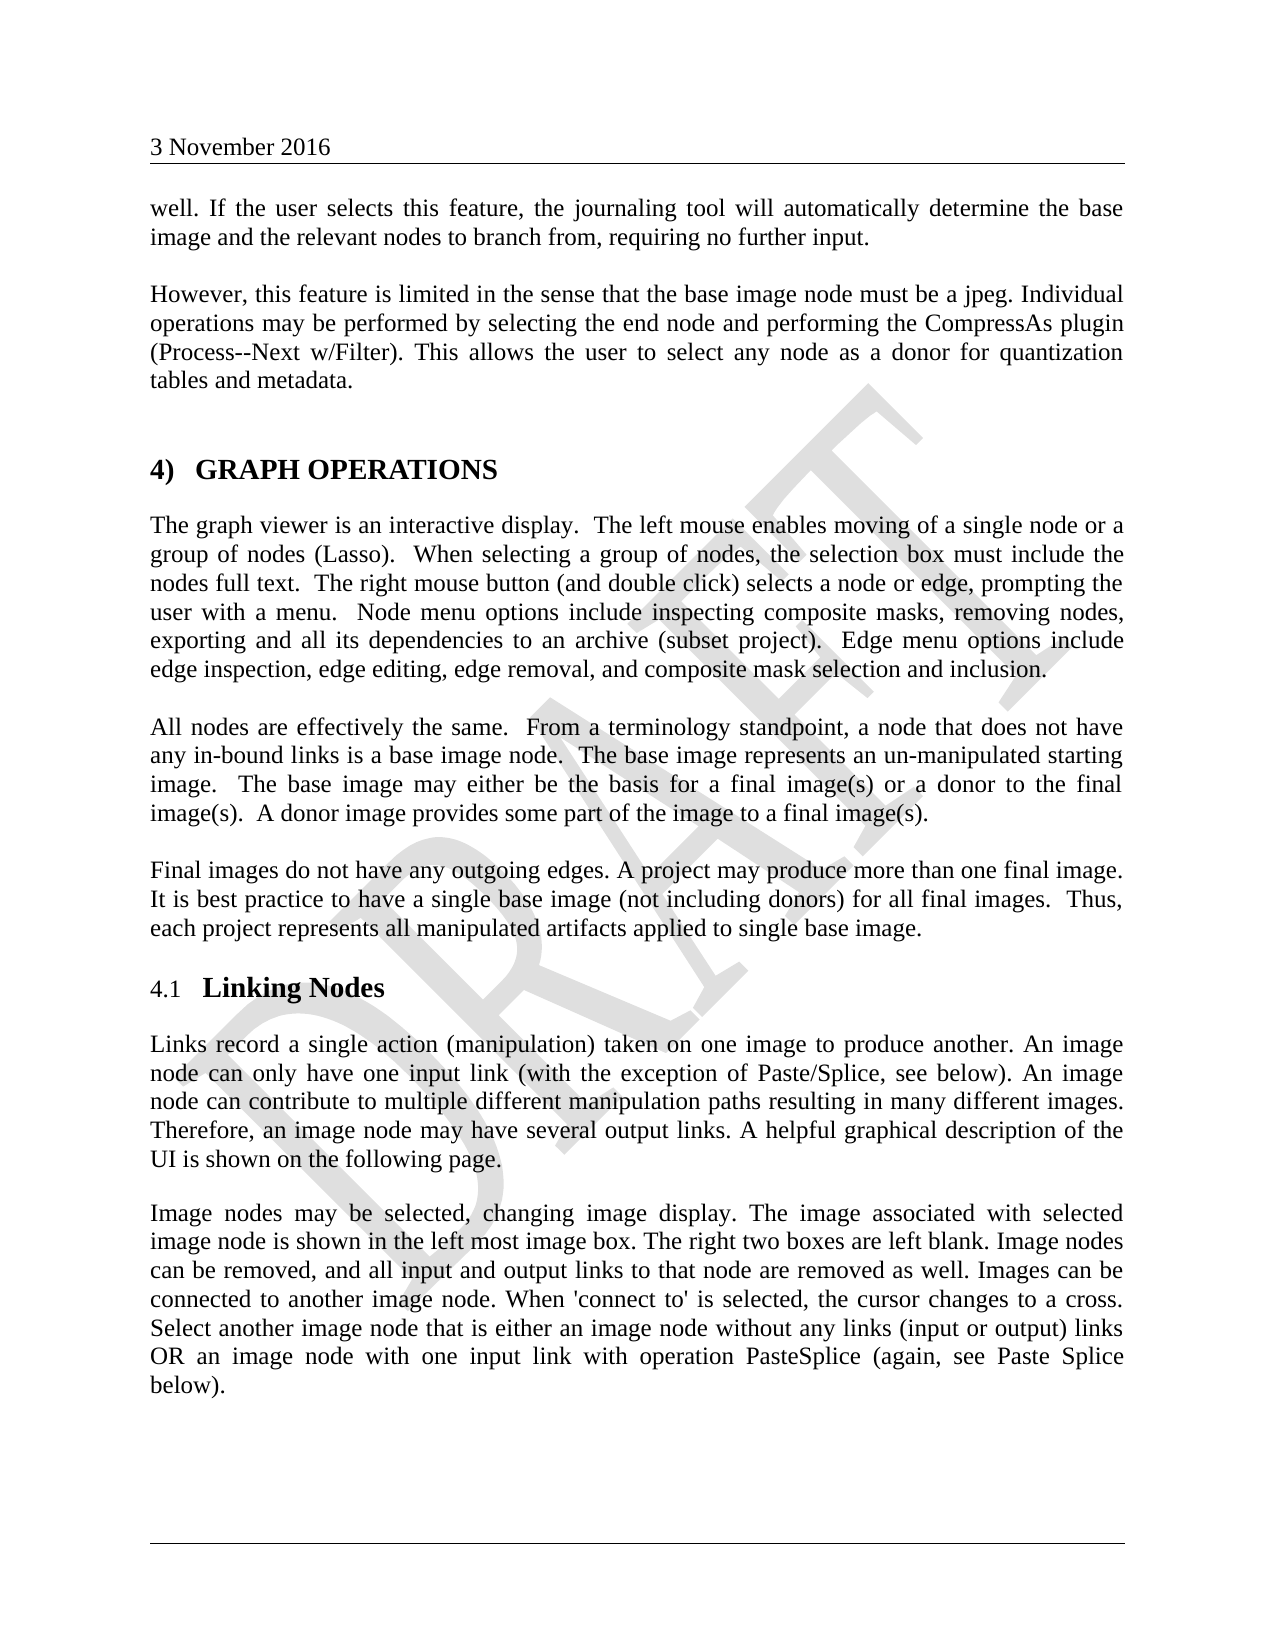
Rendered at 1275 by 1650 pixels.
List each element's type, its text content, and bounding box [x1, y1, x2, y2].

text Final images do not have any outgoing edges. A project may produce more than one final image. It is best practice to have a single base image (not including donors) for all final images. Thus, each project represents all manipulated artifacts applied to single base image. [150, 855, 1125, 942]
text Image nodes may be selected, changing image display. The image associated with selected image node is shown in the left most image box. The right two boxes are left blank. Image nodes can be removed, and all input and output links to that node are removed as well. Images can be connected to another image node. When 'connect to' is selected, the cursor changes to a cross. Select another image node that is either an image node without any links (input or output) links OR an image node with one input link with operation PasteSplice (again, see Paste Splice below). [150, 1198, 1125, 1399]
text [150, 193, 1125, 251]
text However, this feature is limited in the sense that the base image node must be a jpeg. Individual operations may be performed by selecting the end node and performing the CompressAs plugin (Process--Next w/Filter). This allows the user to select any node as a donor for quantization tables and metadata. [150, 279, 1125, 394]
text All nodes are effectively the same. From a terminology standpoint, a node that does not have any in-bound links is a base image node. The base image represents an un-manipulated starting image. The base image may either be the basis for a final image(s) or a donor to the final image(s). A donor image provides some part of the image to a final image(s). [150, 712, 1125, 827]
text Links record a single action (manipulation) taken on one image to produce another. An image node can only have one input link (with the exception of Paste/Splice, see below). An image node can contribute to multiple different manipulation paths resulting in many different images. Therefore, an image node may have several output links. A helpful graphical description of the UI is shown on the following page. [150, 1029, 1125, 1173]
text The graph viewer is an interactive display. The left mouse enables moving of a single node or a group of nodes (Lasso). When selecting a group of nodes, the selection box must include the nodes full text. The right mouse button (and double click) selects a node or edge, prompting the user with a menu. Node menu options include inspecting composite masks, removing nodes, exporting and all its dependencies to an archive (subset project). Edge menu options include edge inspection, edge editing, edge removal, and composite mask selection and inclusion. [150, 510, 1125, 683]
subtitle Linking Nodes [150, 970, 1125, 1004]
subtitle Graph Operations [150, 452, 1125, 485]
